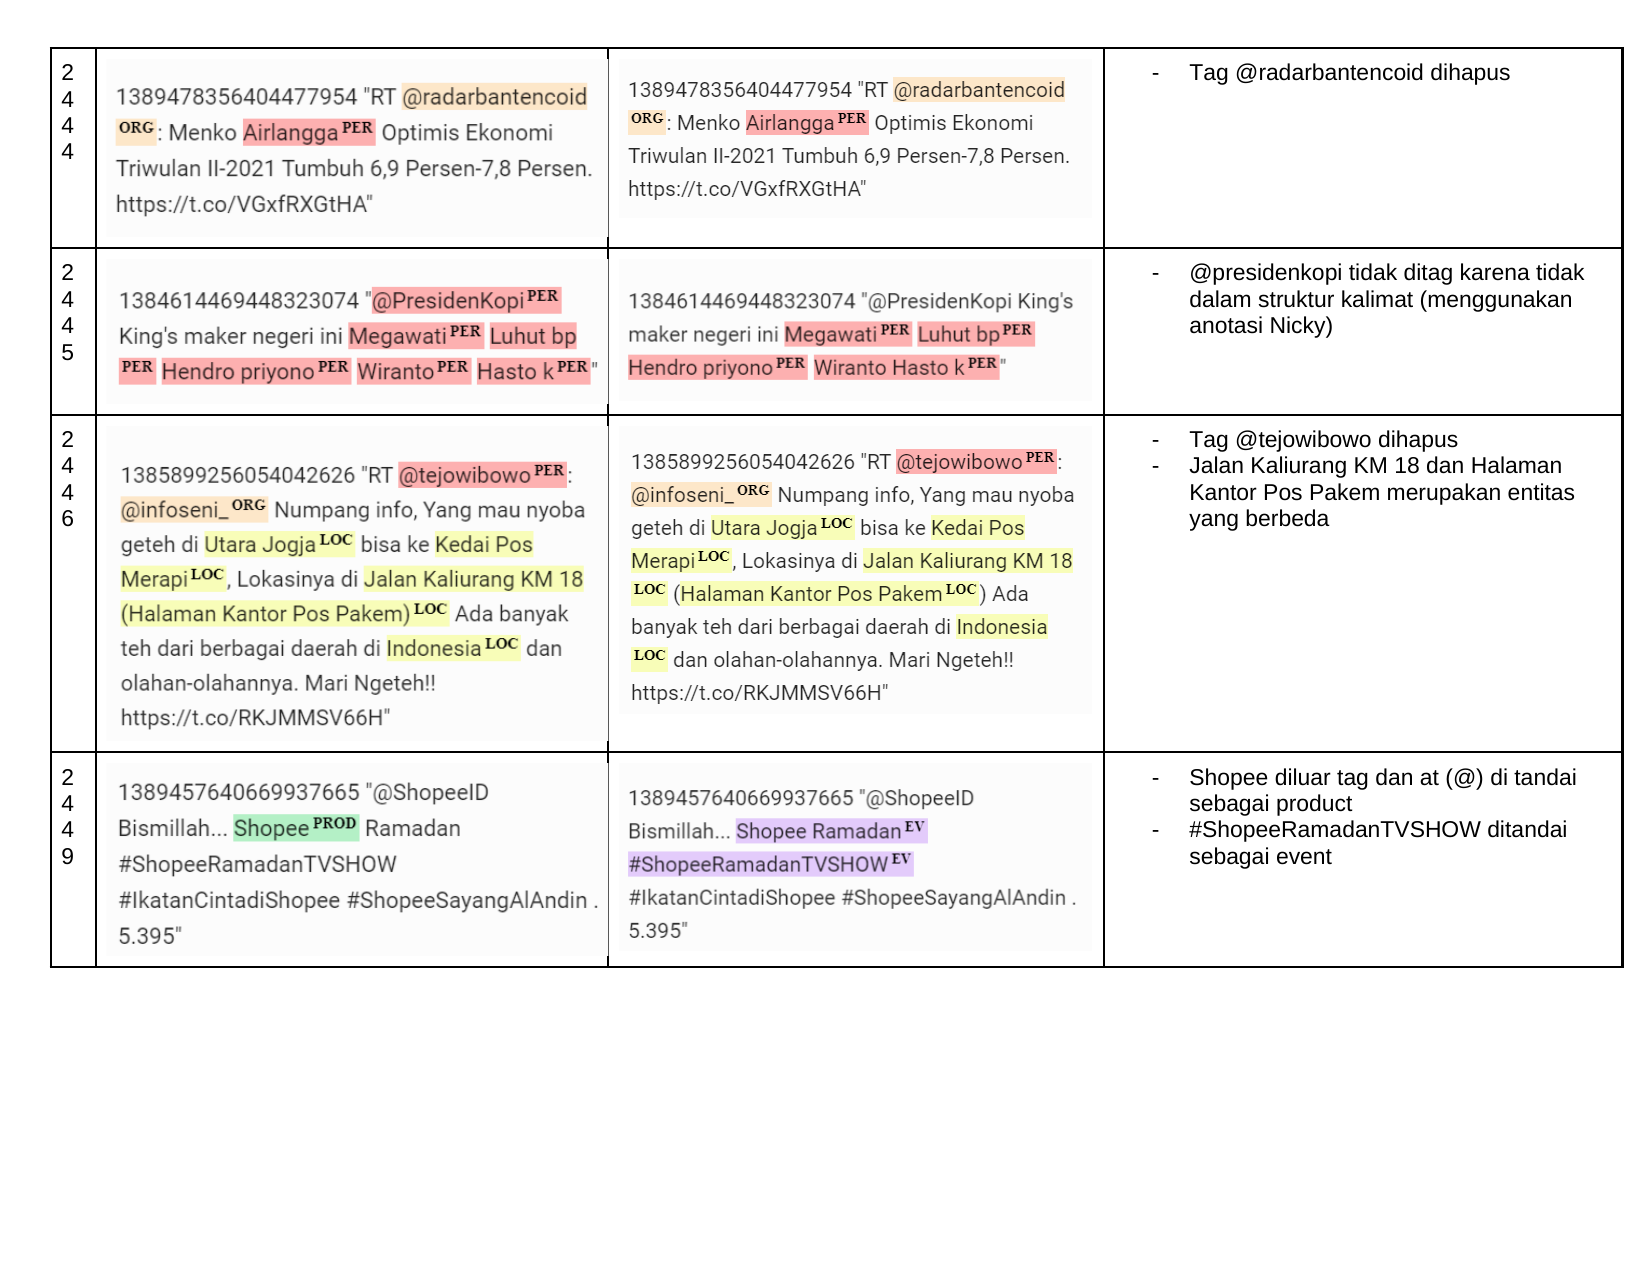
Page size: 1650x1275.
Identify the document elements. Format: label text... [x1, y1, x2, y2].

table_cell [609, 753, 1103, 966]
table_cell 2445 [52, 249, 95, 413]
picture [618, 59, 1093, 218]
table_cell [97, 416, 607, 751]
table_cell [97, 249, 607, 413]
table_cell 2444 [52, 49, 95, 247]
picture [106, 259, 609, 404]
table_cell [609, 49, 1103, 247]
picture [106, 59, 609, 237]
picture [618, 426, 1093, 714]
picture [106, 426, 609, 741]
table_cell 2446 [52, 416, 95, 751]
picture [618, 259, 1093, 401]
table_cell @presidenkopi tidak ditag karena tidak dalam struktur kalimat (menggunakan anotasi Nicky) [1105, 249, 1621, 413]
table_cell Shopee diluar tag dan at (@) di tandai sebagai product #ShopeeRamadanTVSHOW ditandai sebagai event [1105, 753, 1621, 966]
picture [106, 763, 609, 956]
table_cell [97, 49, 607, 247]
table_cell 2449 [52, 753, 95, 966]
table_cell Tag @tejowibowo dihapus Jalan Kaliurang KM 18 dan Halaman Kantor Pos Pakem merupakan entitas yang berbeda [1105, 416, 1621, 751]
table_cell Tag @radarbantencoid dihapus [1105, 49, 1621, 247]
table_cell [609, 416, 1103, 751]
table_cell [609, 249, 1103, 413]
table_cell [97, 753, 607, 966]
picture [618, 763, 1093, 951]
